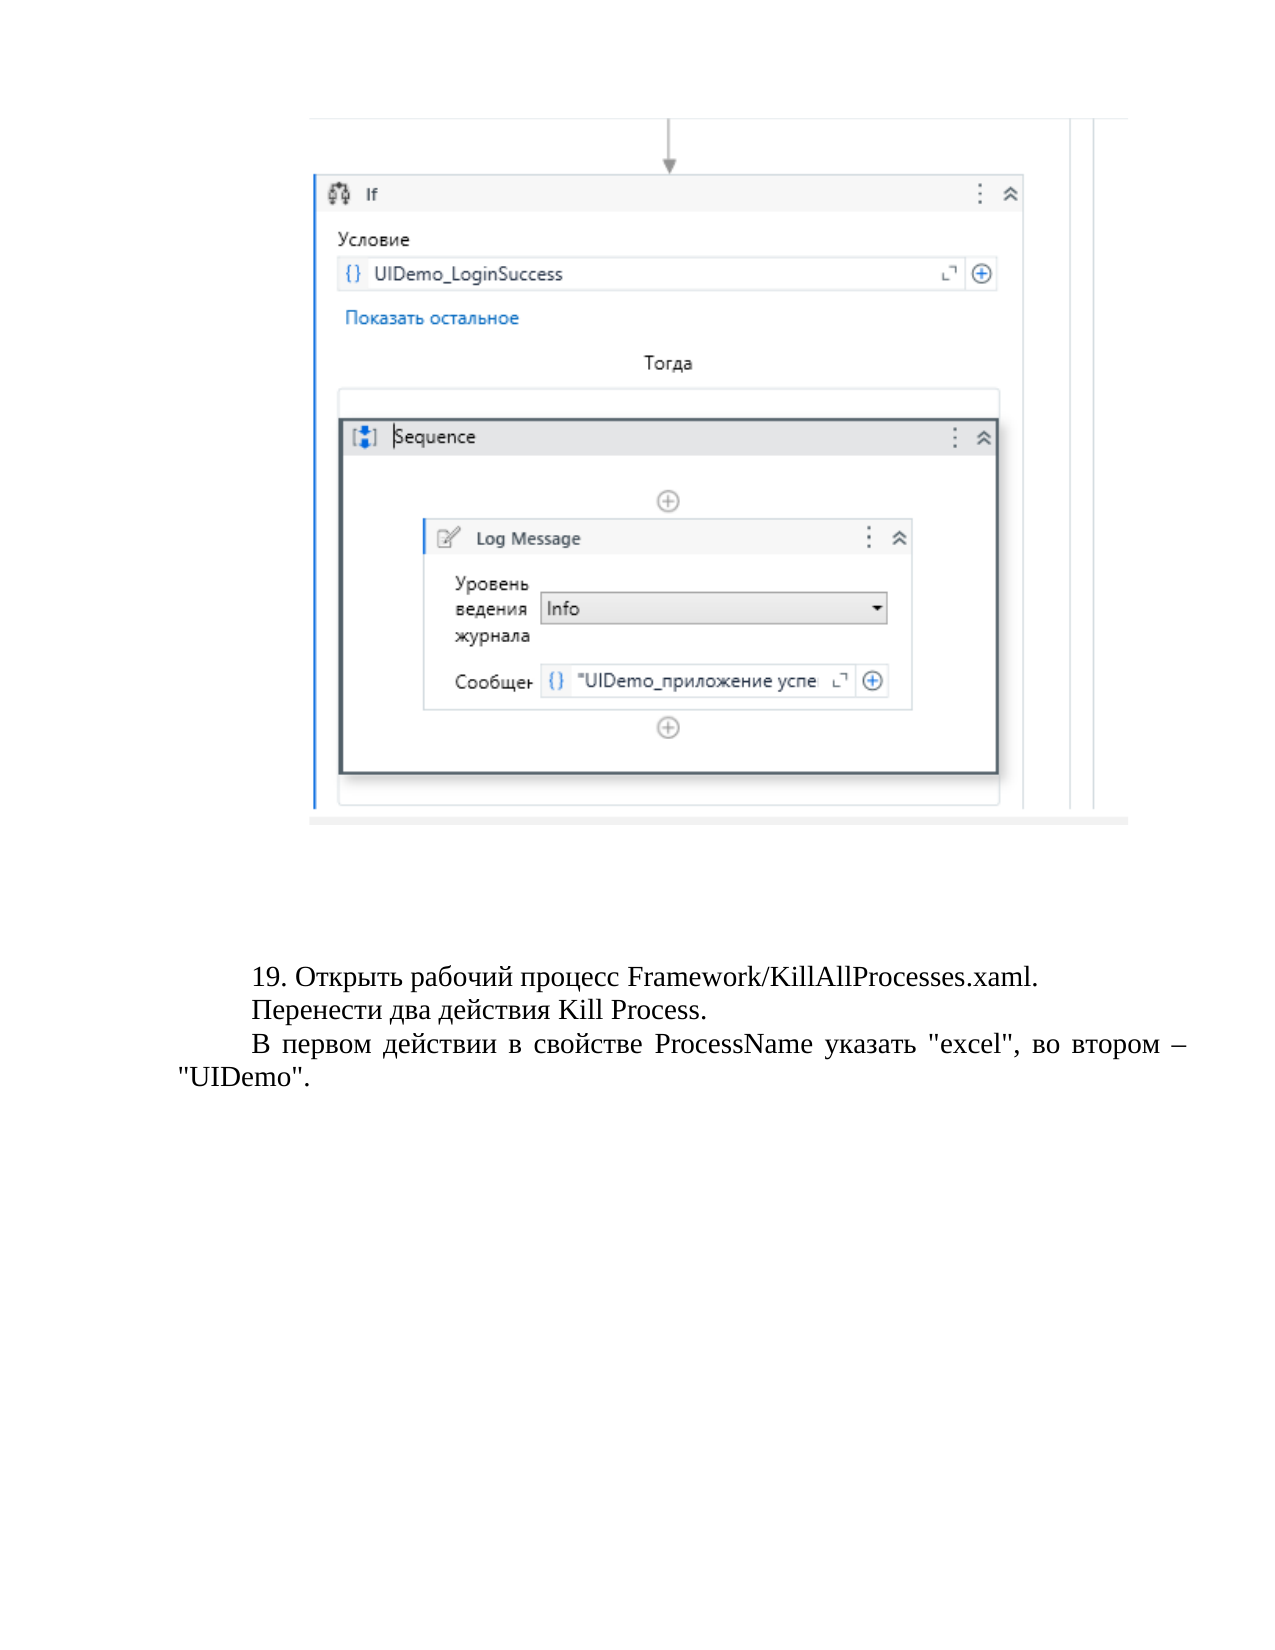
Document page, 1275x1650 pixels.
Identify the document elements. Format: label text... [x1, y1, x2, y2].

picture [309, 118, 1129, 825]
list Перенести два действия Kill Process. [177, 992, 1186, 1026]
list 19. Открыть рабочий процесс Framework/KillAllProcesses.xaml. [177, 959, 1186, 992]
list В первом действии в свойстве ProcessName указать "excel", во втором – "UIDemo". [177, 1026, 1186, 1093]
